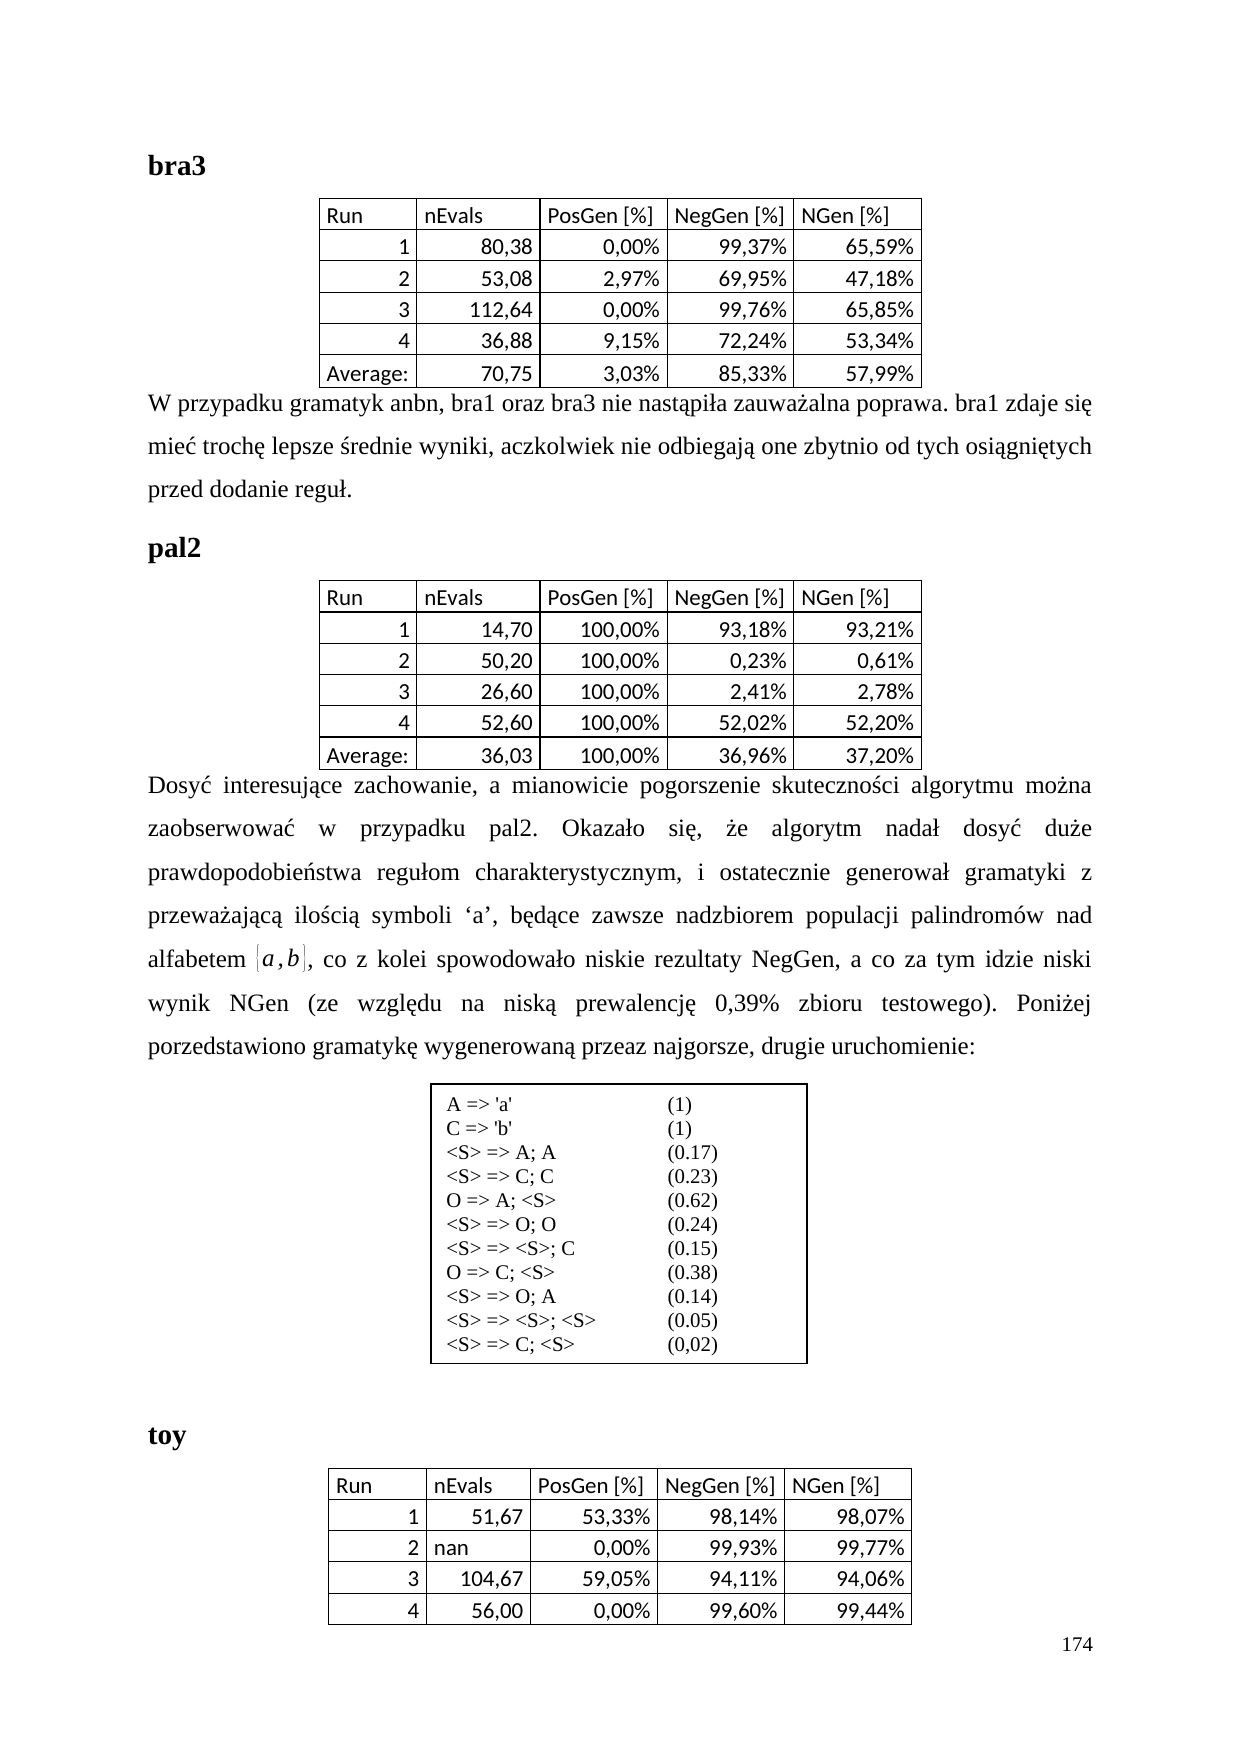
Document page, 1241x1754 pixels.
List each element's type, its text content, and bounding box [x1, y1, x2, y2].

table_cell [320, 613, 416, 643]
text bra3 [148, 148, 1093, 181]
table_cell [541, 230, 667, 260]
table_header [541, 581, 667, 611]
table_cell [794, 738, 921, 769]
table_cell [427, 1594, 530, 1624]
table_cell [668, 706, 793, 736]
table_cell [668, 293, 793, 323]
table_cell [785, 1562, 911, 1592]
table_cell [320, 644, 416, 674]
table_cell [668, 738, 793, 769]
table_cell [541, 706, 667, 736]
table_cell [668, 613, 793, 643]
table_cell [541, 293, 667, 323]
text toy [148, 1087, 1093, 1451]
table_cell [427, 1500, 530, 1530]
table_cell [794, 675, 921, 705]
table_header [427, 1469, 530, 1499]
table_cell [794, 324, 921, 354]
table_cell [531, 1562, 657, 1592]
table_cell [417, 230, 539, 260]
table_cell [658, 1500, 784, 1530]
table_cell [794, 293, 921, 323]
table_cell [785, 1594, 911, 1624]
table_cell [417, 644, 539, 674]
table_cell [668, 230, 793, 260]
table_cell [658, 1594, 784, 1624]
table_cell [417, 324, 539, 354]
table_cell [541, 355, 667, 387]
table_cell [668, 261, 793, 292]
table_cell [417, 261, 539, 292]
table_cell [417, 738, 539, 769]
text W przypadku gramatyk anbn, bra1 oraz bra3 nie nastąpiła zauważalna poprawa. bra1 zdaje się mieć trochę lepsze średnie wyniki, aczkolwiek nie odbiegają one zbytnio od tych osiągniętych przed dodanie reguł. [148, 388, 1093, 503]
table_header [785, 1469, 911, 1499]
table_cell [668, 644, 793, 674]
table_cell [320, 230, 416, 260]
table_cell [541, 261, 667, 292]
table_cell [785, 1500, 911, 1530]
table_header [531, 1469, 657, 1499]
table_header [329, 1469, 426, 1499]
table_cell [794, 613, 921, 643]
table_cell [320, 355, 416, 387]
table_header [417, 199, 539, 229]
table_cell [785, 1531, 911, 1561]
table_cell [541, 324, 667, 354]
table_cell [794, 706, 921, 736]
text pal2 [148, 530, 1093, 563]
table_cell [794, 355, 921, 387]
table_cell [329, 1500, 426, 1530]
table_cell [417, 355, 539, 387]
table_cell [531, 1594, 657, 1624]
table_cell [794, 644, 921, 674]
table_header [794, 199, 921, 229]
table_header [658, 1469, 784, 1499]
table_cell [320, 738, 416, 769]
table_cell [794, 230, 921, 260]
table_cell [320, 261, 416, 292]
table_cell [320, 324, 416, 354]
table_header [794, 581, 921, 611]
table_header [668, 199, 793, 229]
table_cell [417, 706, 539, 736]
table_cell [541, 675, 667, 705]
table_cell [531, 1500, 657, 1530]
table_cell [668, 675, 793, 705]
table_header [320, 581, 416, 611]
text Dosyć interesujące zachowanie, a mianowicie pogorszenie skuteczności algorytmu można zaobserwować w przypadku pal2. Okazało się, że algorytm nadał dosyć duże prawdopodobieństwa regułom charakterystycznym, i ostatecznie generował gramatyki z przeważającą ilością symboli ‘a’, będące zawsze nadzbiorem populacji palindromów nad alfabetem , co z kolei spowodowało niskie rezultaty NegGen, a co za tym idzie niski wynik NGen (ze względu na niską prewalencję 0,39% zbioru testowego). Poniżej porzedstawiono gramatykę wygenerowaną przeaz najgorsze, drugie uruchomienie: [148, 770, 1093, 1060]
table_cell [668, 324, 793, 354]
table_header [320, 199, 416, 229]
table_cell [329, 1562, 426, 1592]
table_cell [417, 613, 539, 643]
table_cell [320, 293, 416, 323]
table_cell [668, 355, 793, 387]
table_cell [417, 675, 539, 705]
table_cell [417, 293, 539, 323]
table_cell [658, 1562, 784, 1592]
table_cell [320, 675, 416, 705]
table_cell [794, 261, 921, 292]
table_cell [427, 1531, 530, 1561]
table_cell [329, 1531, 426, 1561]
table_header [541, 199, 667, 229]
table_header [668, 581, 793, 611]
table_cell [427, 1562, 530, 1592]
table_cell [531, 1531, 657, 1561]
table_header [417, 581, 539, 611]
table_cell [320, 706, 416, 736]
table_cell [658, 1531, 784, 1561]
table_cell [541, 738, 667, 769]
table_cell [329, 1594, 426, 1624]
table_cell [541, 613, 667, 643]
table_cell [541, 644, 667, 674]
